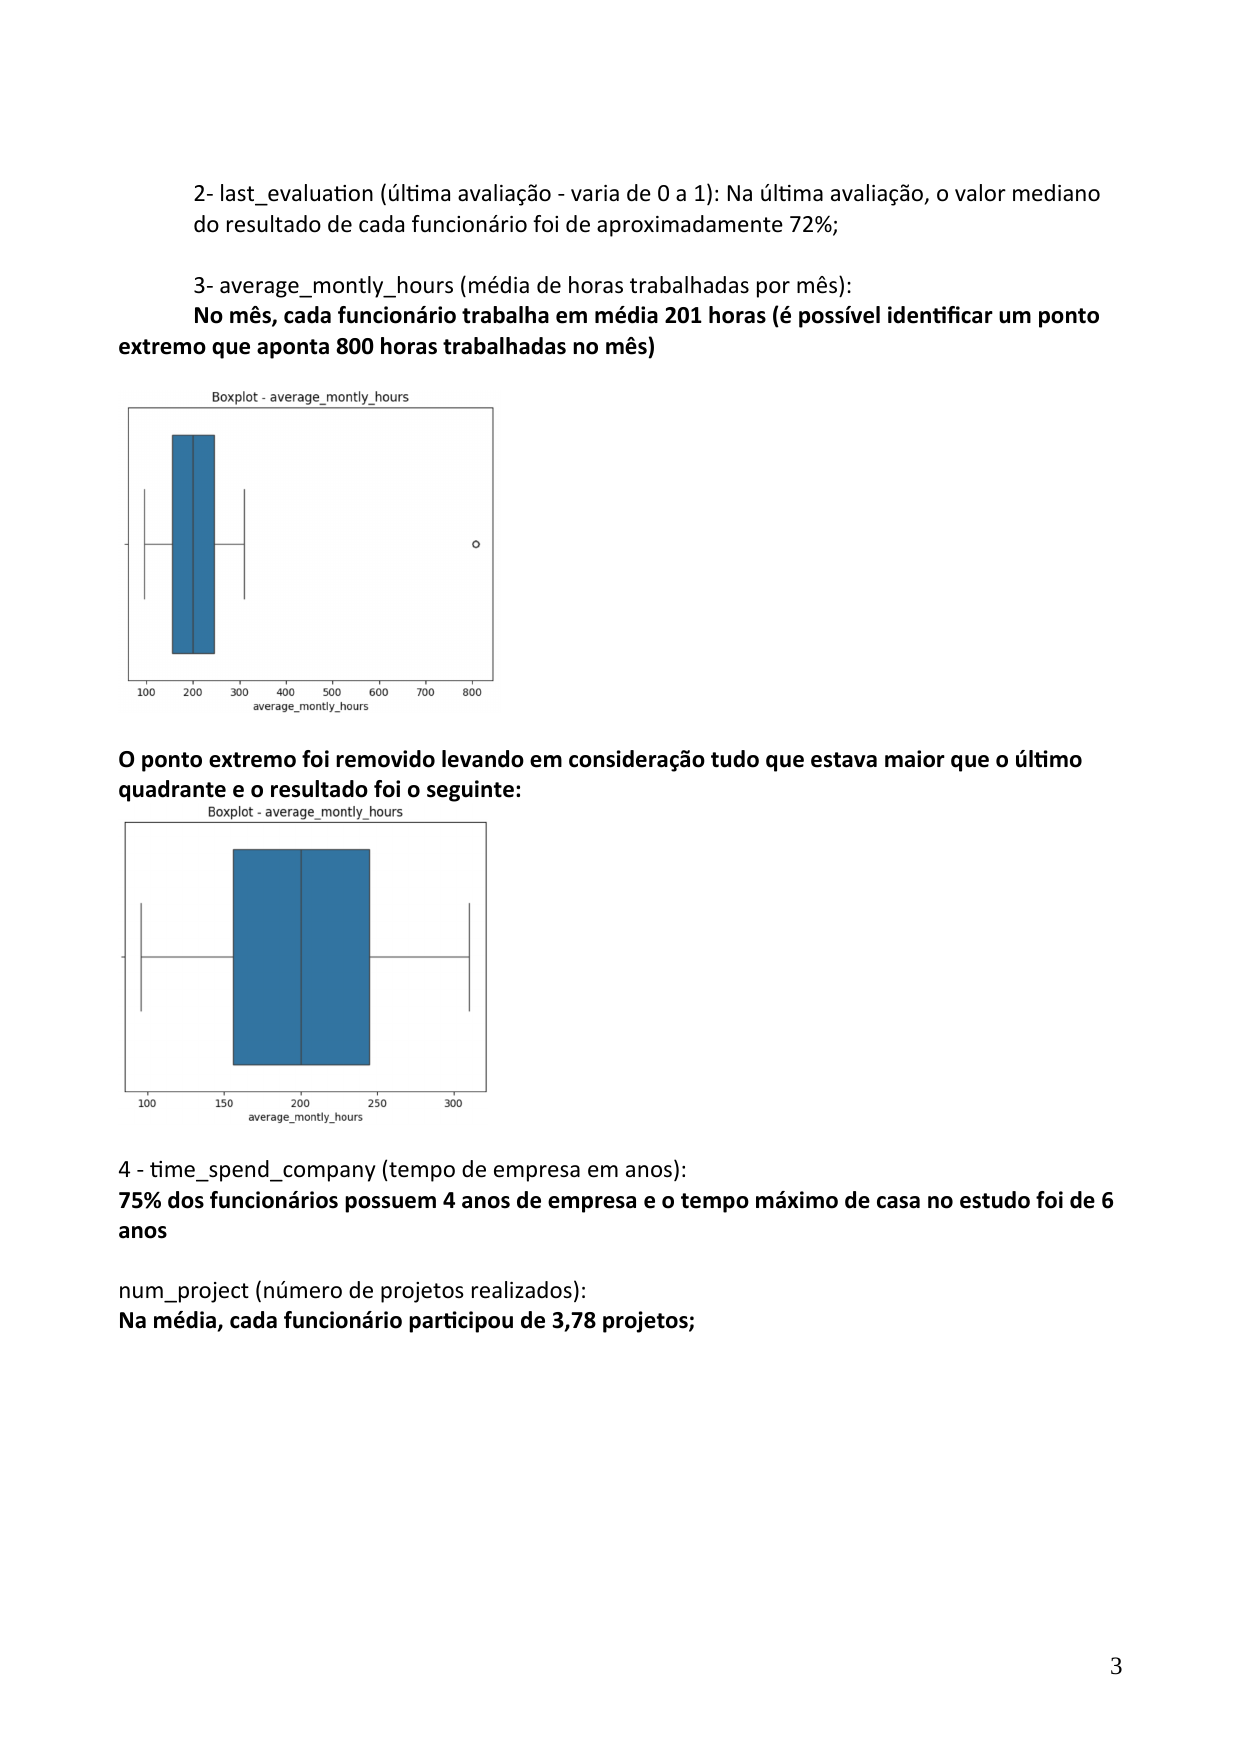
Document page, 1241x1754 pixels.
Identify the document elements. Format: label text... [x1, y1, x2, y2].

picture [118, 390, 501, 713]
text 75% dos funcionários possuem 4 anos de empresa e o tempo máximo de casa no estudo foi de 6 anos [118, 1184, 1122, 1274]
text Na média, cada funcionário participou de 3,78 projetos; [118, 1304, 1122, 1335]
text No mês, cada funcionário trabalha em média 201 horas (é possível identificar um ponto extremo que aponta 800 horas trabalhadas no mês) [118, 299, 1122, 360]
text 3- average_montly_hours (média de horas trabalhadas por mês): [193, 269, 1122, 299]
text O ponto extremo foi removido levando em consideração tudo que estava maior que o último quadrante e o resultado foi o seguinte: [118, 743, 1122, 804]
text 4 - time_spend_company (tempo de empresa em anos): [118, 1153, 1122, 1184]
text num_project (número de projetos realizados): [118, 1274, 1122, 1304]
text 2- last_evaluation (última avaliação - varia de 0 a 1): Na última avaliação, o valor mediano do resultado de cada funcionário foi de aproximadamente 72%; [193, 177, 1122, 238]
picture [118, 803, 489, 1125]
